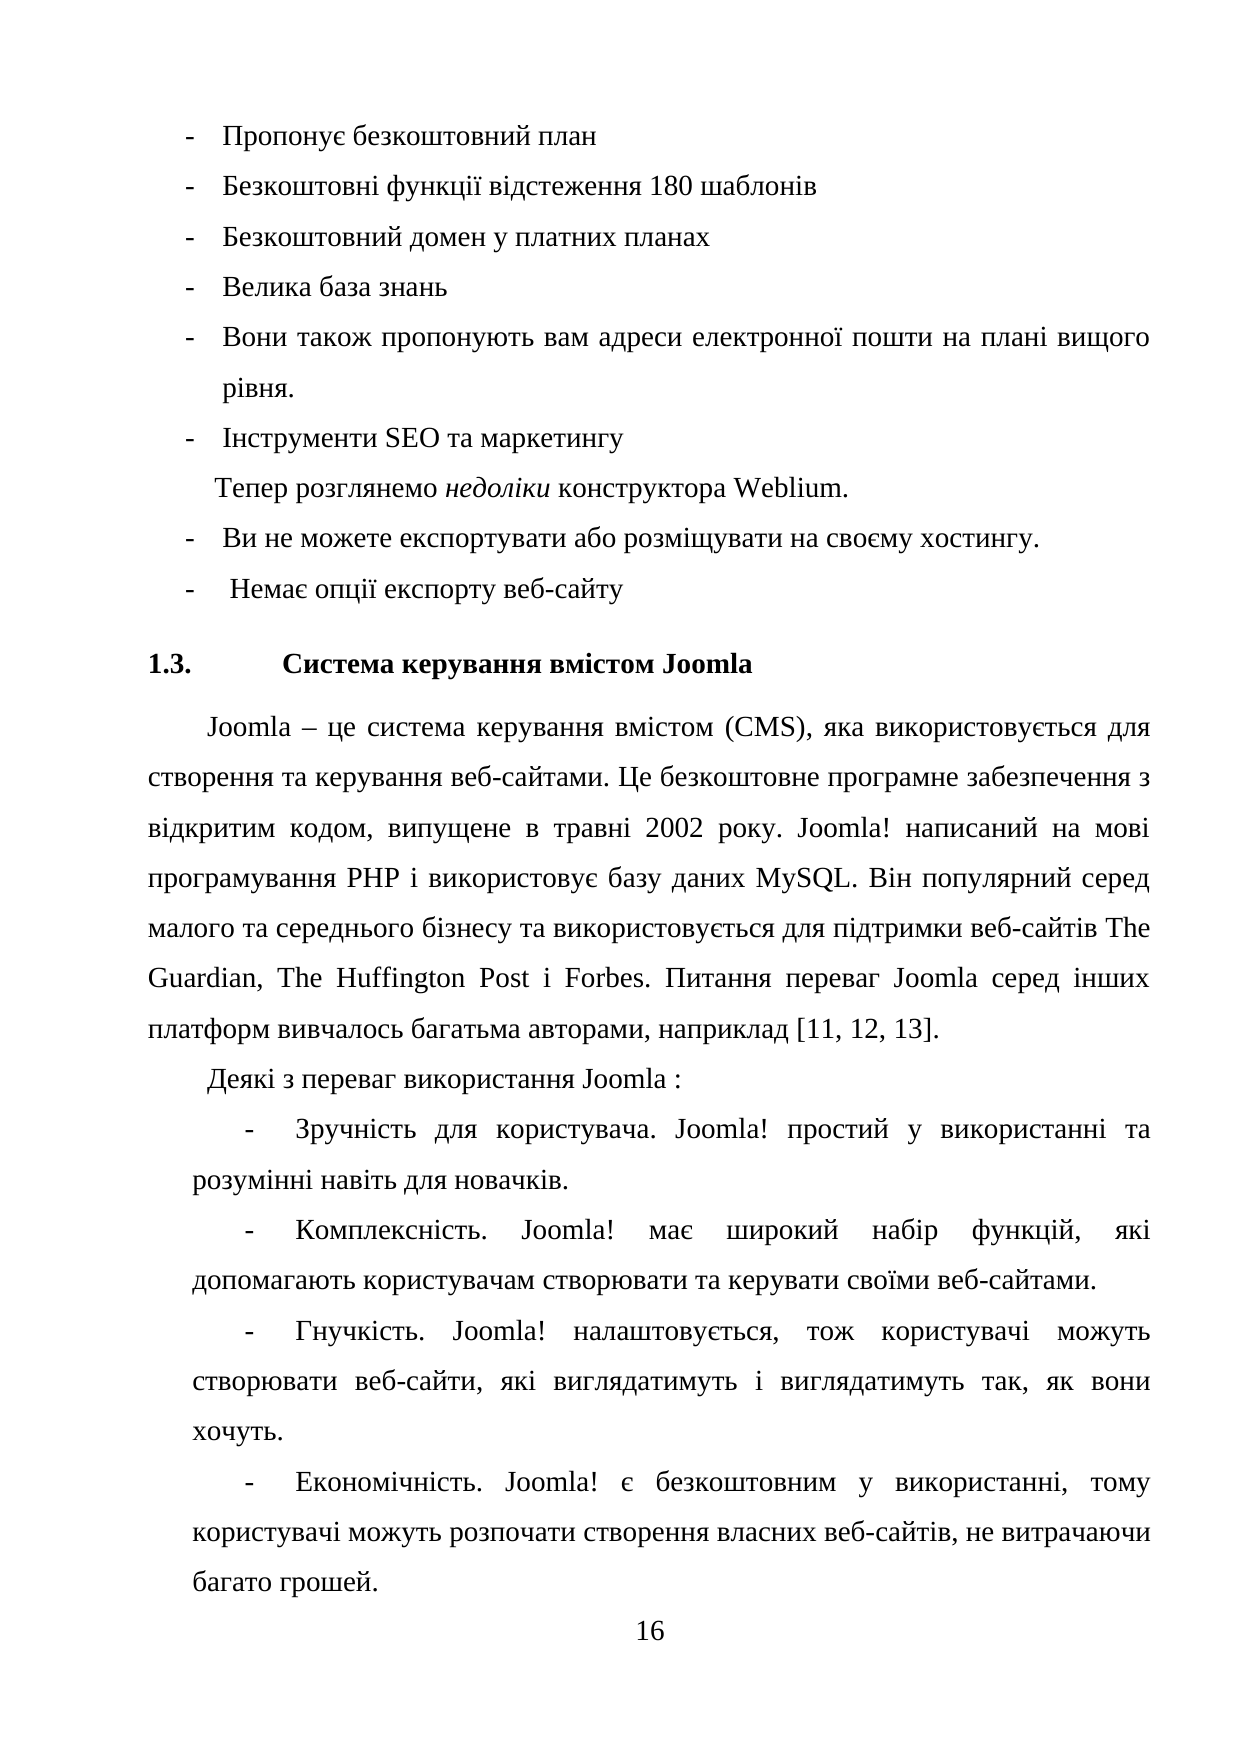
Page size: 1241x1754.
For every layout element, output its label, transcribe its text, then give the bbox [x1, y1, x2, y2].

list Вони також пропонують вам адреси електронної пошти на плані вищого рівня. [185, 319, 1152, 403]
list Пропонує безкоштовний план [185, 118, 1152, 152]
list Безкоштовний домен у платних планах [185, 219, 1152, 252]
text Joomla – це система керування вмістом (CMS), яка використовується для створення та керування веб-сайтами. Це безкоштовне програмне забезпечення з відкритим кодом, випущене в травні 2002 року. Joomla! написаний на мові програмування PHP і використовує базу даних MySQL. Він популярний серед малого та середнього бізнесу та використовується для підтримки веб-сайтів The Guardian, The Huffington Post і Forbes. Питання переваг Joomla серед інших платформ вивчалось багатьма авторами, наприклад [11, 12, 13]. [148, 709, 1152, 1044]
list Велика база знань [185, 269, 1152, 303]
list Інструменти SEO та маркетингу [185, 420, 1152, 453]
list Гнучкість. Joomla! налаштовується, тож користувачі можуть створювати веб-сайти, які виглядатимуть і виглядатимуть так, як вони хочуть. [192, 1313, 1152, 1447]
list Ви не можете експортувати або розміщувати на своєму хостингу. [185, 521, 1152, 554]
subtitle Система керування вмістом Joomla [148, 646, 1152, 680]
list Немає опції експорту веб-сайту [185, 571, 1152, 604]
text Деякі з переваг використання Joomla : [148, 1061, 1152, 1095]
list Економічність. Joomla! є безкоштовним у використанні, тому користувачі можуть розпочати створення власних веб-сайтів, не витрачаючи багато грошей. [192, 1464, 1152, 1598]
list Комплексність. Joomla! має широкий набір функцій, які допомагають користувачам створювати та керувати своїми веб-сайтами. [192, 1212, 1152, 1296]
list Безкоштовні функції відстеження 180 шаблонів [185, 168, 1152, 202]
text Тепер розглянемо недоліки конструктора Weblium. [148, 470, 1152, 504]
list Зручність для користувача. Joomla! простий у використанні та розумінні навіть для новачків. [192, 1112, 1152, 1195]
